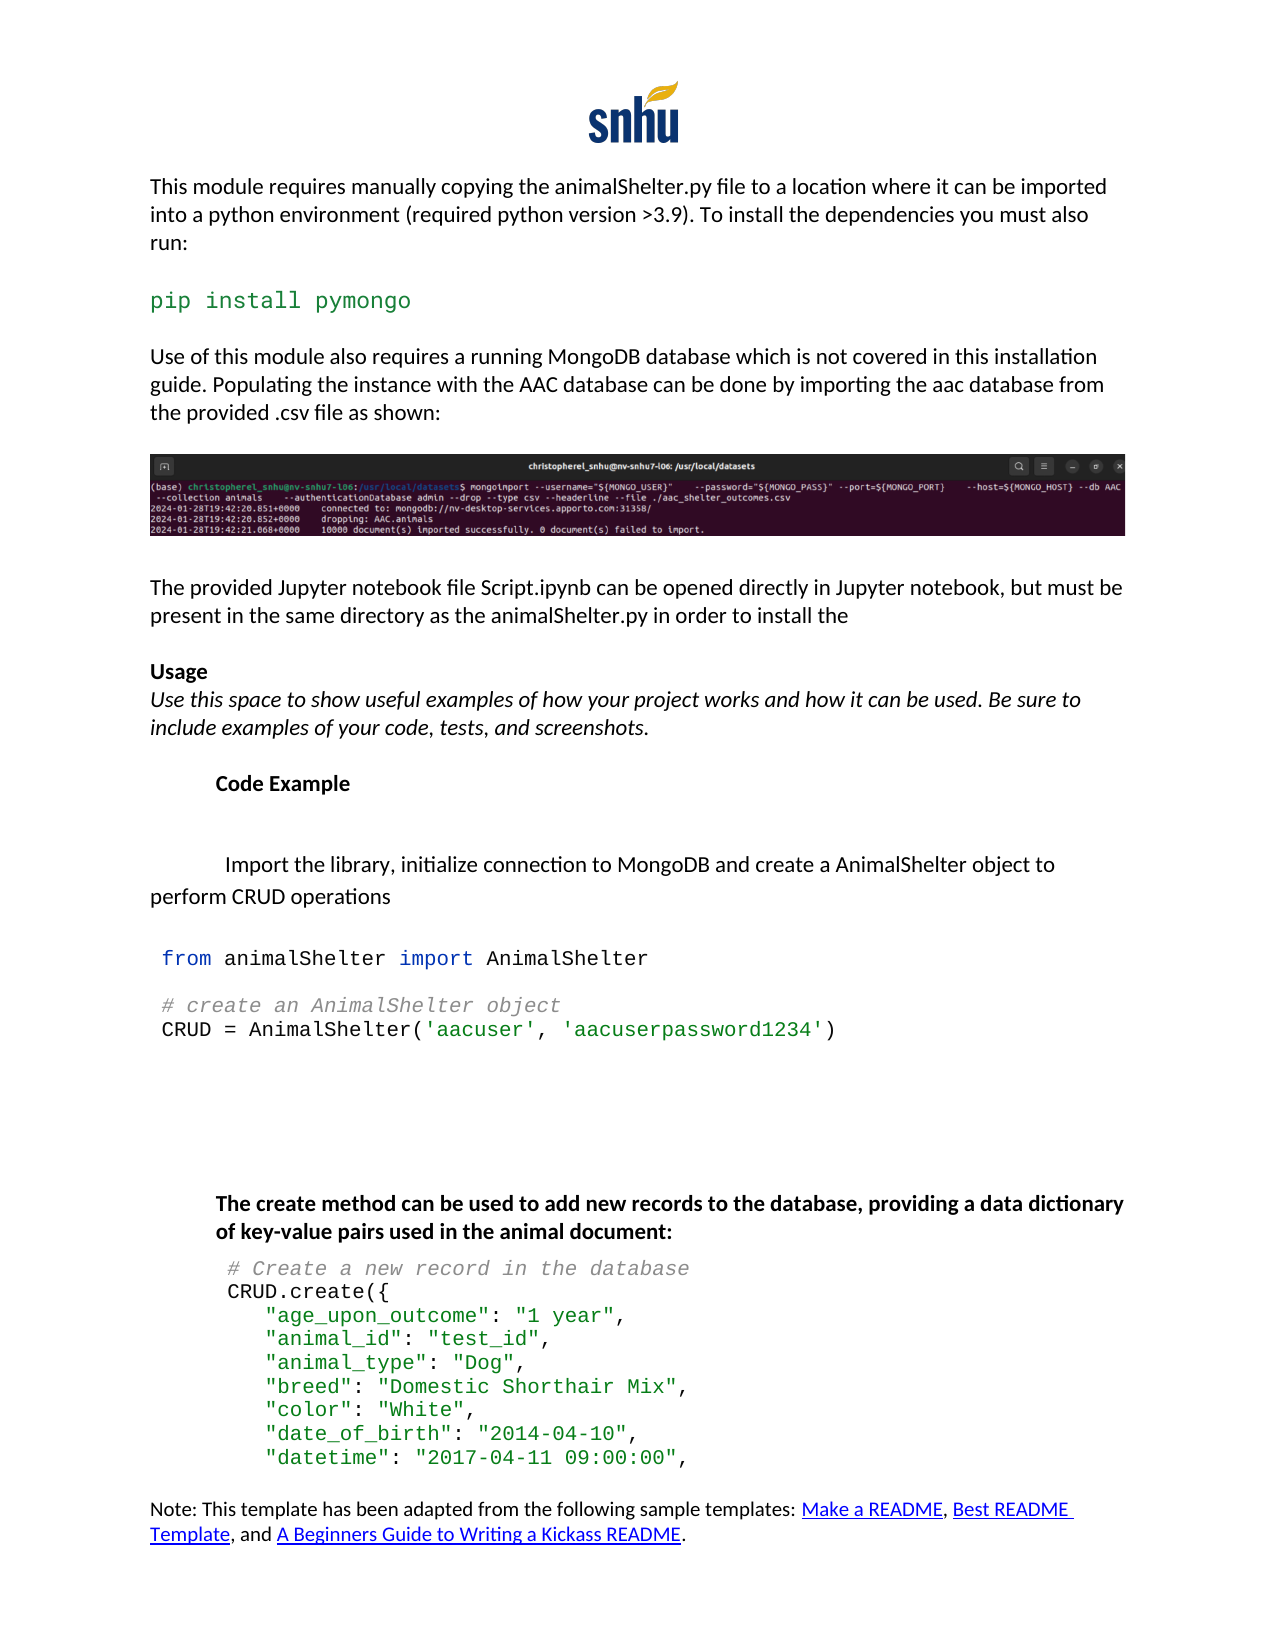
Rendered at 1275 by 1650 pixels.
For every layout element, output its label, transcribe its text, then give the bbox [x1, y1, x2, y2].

text The provided Jupyter notebook file Script.ipynb can be opened directly in Jupyter notebook, but must be present in the same directory as the animalShelter.py in order to install the [150, 573, 1125, 629]
text The create method can be used to add new records to the database, providing a data dictionary of key-value pairs used in the animal document: [216, 1189, 1125, 1245]
subtitle Usage [150, 657, 1125, 685]
table_header from animalShelter import AnimalShelter # create an AnimalShelter object CRUD = AnimalShelter('aacuser', 'aacuserpassword1234') [152, 938, 1125, 1081]
text Import the library, initialize connection to MongoDB and create a AnimalShelter object to perform CRUD operations [150, 850, 1125, 910]
text Use of this module also requires a running MongoDB database which is not covered in this installation guide. Populating the instance with the AAC database can be done by importing the aac database from the provided .csv file as shown: [150, 342, 1125, 426]
text Use this space to show useful examples of how your project works and how it can be used. Be sure to include examples of your code, tests, and screenshots. [150, 685, 1125, 741]
text This module requires manually copying the animalShelter.py file to a location where it can be imported into a python environment (required python version >3.9). To install the dependencies you must also run: [150, 172, 1125, 284]
subtitle Code Example [150, 769, 1125, 797]
picture [150, 454, 1125, 536]
picture [568, 75, 707, 152]
text pip install pymongo [150, 284, 1125, 314]
